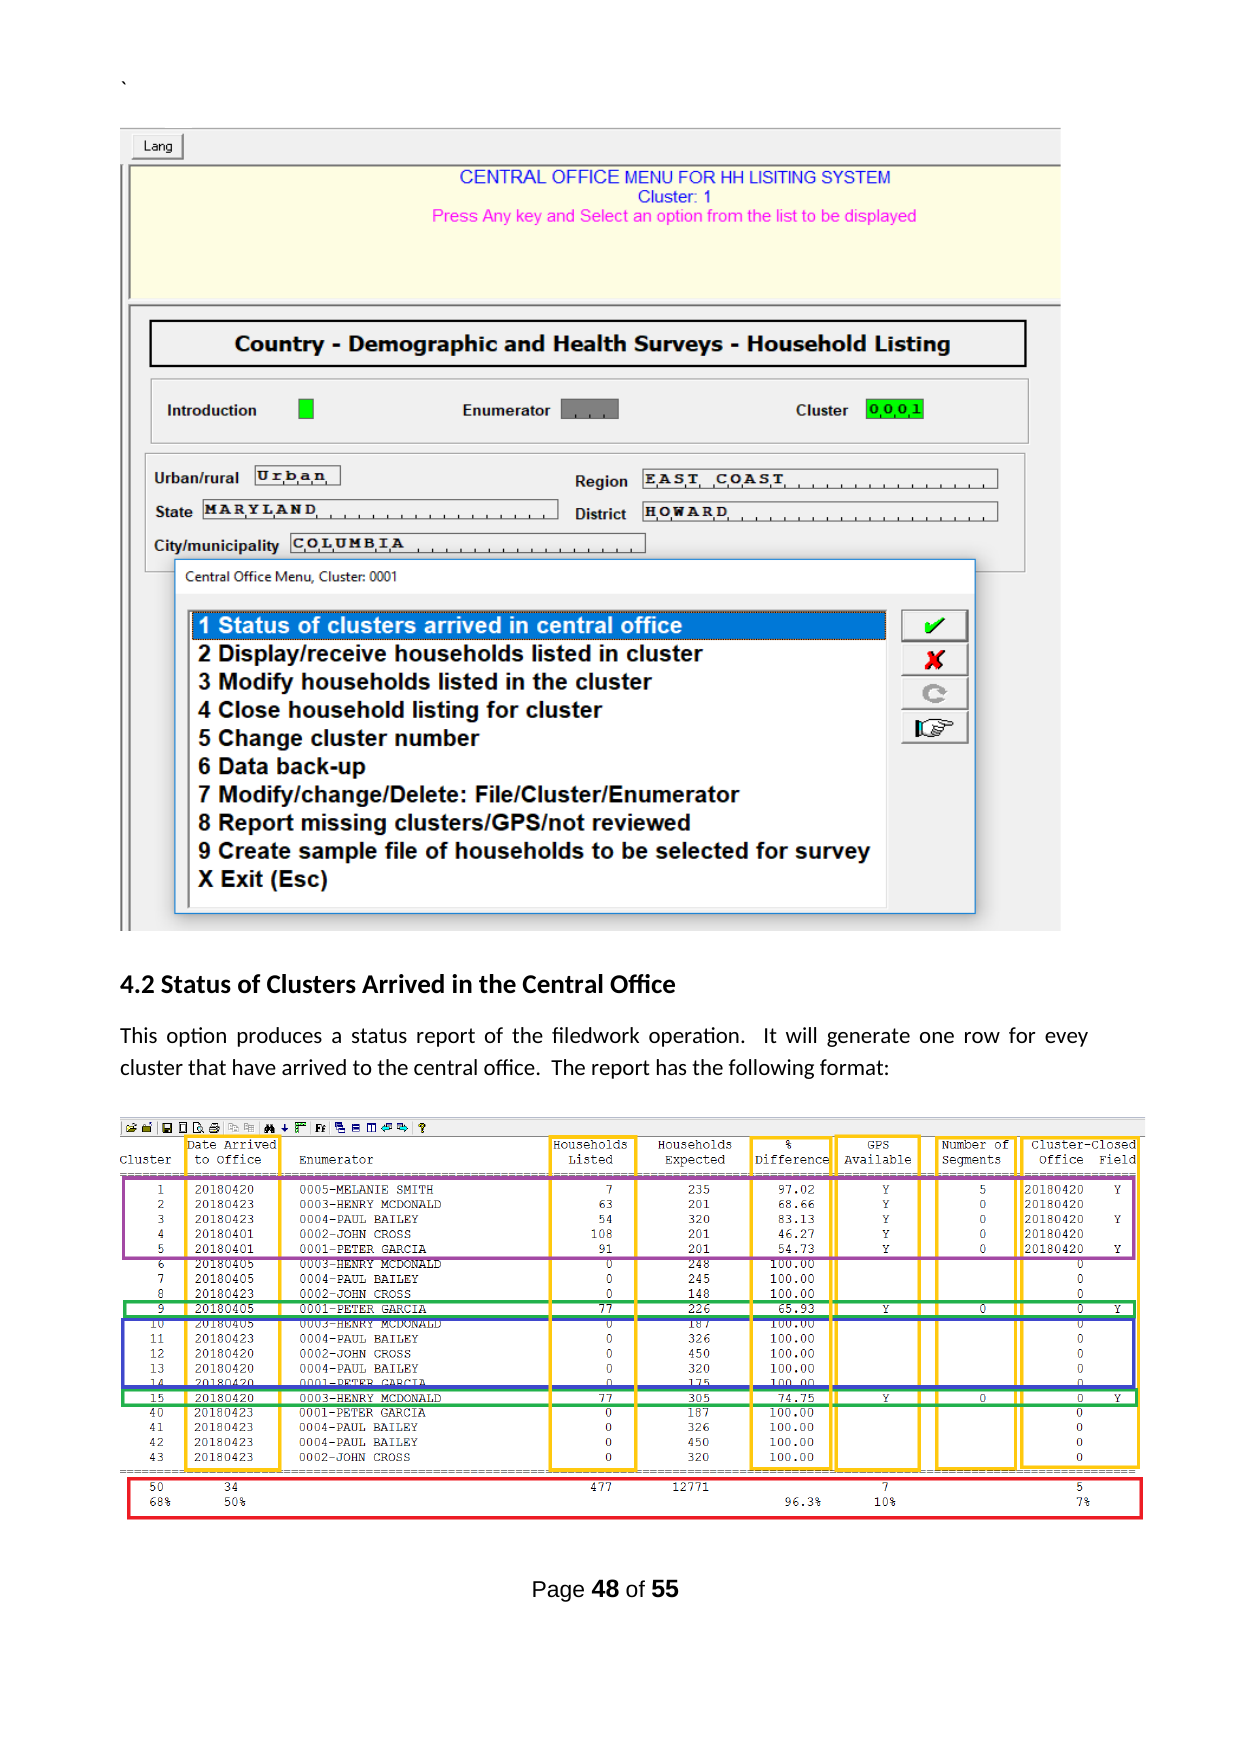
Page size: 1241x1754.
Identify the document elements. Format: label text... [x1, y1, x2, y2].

picture [120, 1117, 1146, 1534]
text This option produces a status report of the filedwork operation. It will generate one row for evey cluster that have arrived to the central office. The report has the following format: [120, 1021, 1090, 1081]
picture [120, 127, 1061, 931]
subtitle 4.2 Status of Clusters Arrived in the Central Office [120, 967, 1090, 1000]
